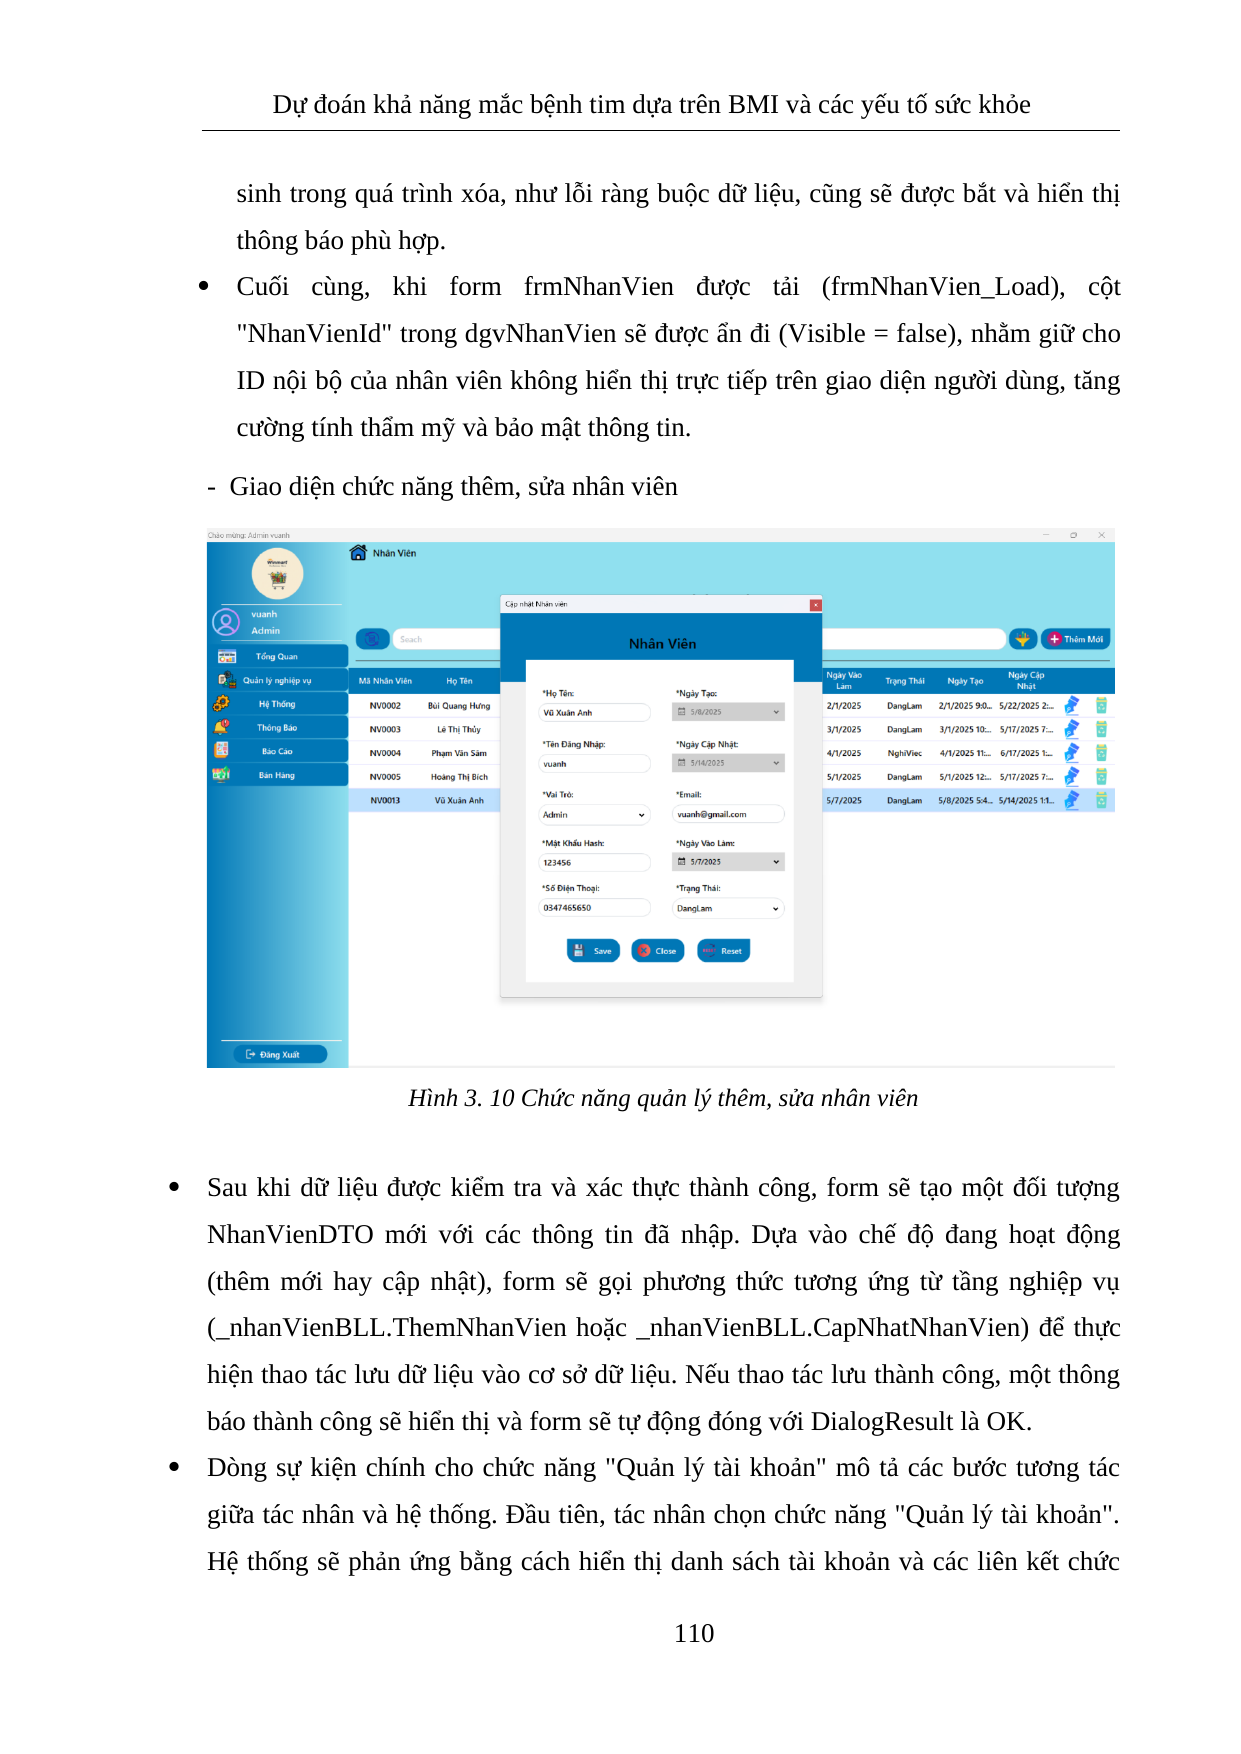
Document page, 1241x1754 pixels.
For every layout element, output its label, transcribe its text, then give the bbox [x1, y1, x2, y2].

picture [263, 654, 275, 661]
picture [850, 673, 861, 677]
picture [637, 639, 642, 648]
list Sau khi dữ liệu được kiểm tra và xác thực thành công, form sẽ tạo một đối tượng NhanVienDTO mới với các thông tin đã nhập. Dựa vào chế độ đang hoạt động (thêm mới hay cập nhật), form sẽ gọi phương thức tương ứng từ tầng nghiệp vụ (_nhanVienBLL.ThemNhanVien hoặc _nhanVienBLL.CapNhatNhanVien) để thực hiện thao tác lưu dữ liệu vào cơ sở dữ liệu. Nếu thao tác lưu thành công, một thông báo thành công sẽ hiển thị và form sẽ tự động đóng với DialogResult là OK. [169, 1171, 1122, 1436]
picture [273, 701, 295, 708]
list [199, 177, 1122, 255]
picture [948, 679, 967, 685]
picture [374, 678, 393, 683]
picture [263, 749, 275, 754]
picture [281, 750, 292, 754]
list Cuối cùng, khi form frmNhanVien được tải (frmNhanVien_Load), cột "NhanVienId" trong dgvNhanVien sẽ được ẩn đi (Visible = false), nhằm giữ cho ID nội bộ của nhân viên không hiển thị trực tiếp trên giao diện người dùng, tăng cường tính thẩm mỹ và bảo mật thông tin. [199, 271, 1122, 442]
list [169, 1452, 1122, 1576]
picture [400, 678, 408, 683]
picture [275, 678, 285, 685]
picture [214, 696, 229, 711]
picture [360, 678, 370, 683]
picture [910, 678, 924, 683]
picture [219, 673, 229, 684]
picture [206, 528, 1115, 668]
picture [222, 660, 1115, 1068]
picture [276, 773, 294, 779]
picture [284, 725, 296, 730]
picture [219, 650, 236, 663]
text - Giao diện chức năng thêm, sửa nhân viên [207, 470, 1122, 501]
picture [827, 672, 845, 679]
picture [260, 773, 269, 778]
picture [288, 678, 300, 684]
picture [213, 768, 230, 782]
picture [260, 701, 269, 708]
picture [213, 742, 229, 759]
picture [1037, 673, 1044, 679]
picture [246, 678, 259, 683]
picture [1017, 684, 1035, 690]
picture [259, 725, 281, 732]
picture [215, 719, 229, 734]
picture [1009, 673, 1027, 679]
picture [461, 678, 471, 683]
